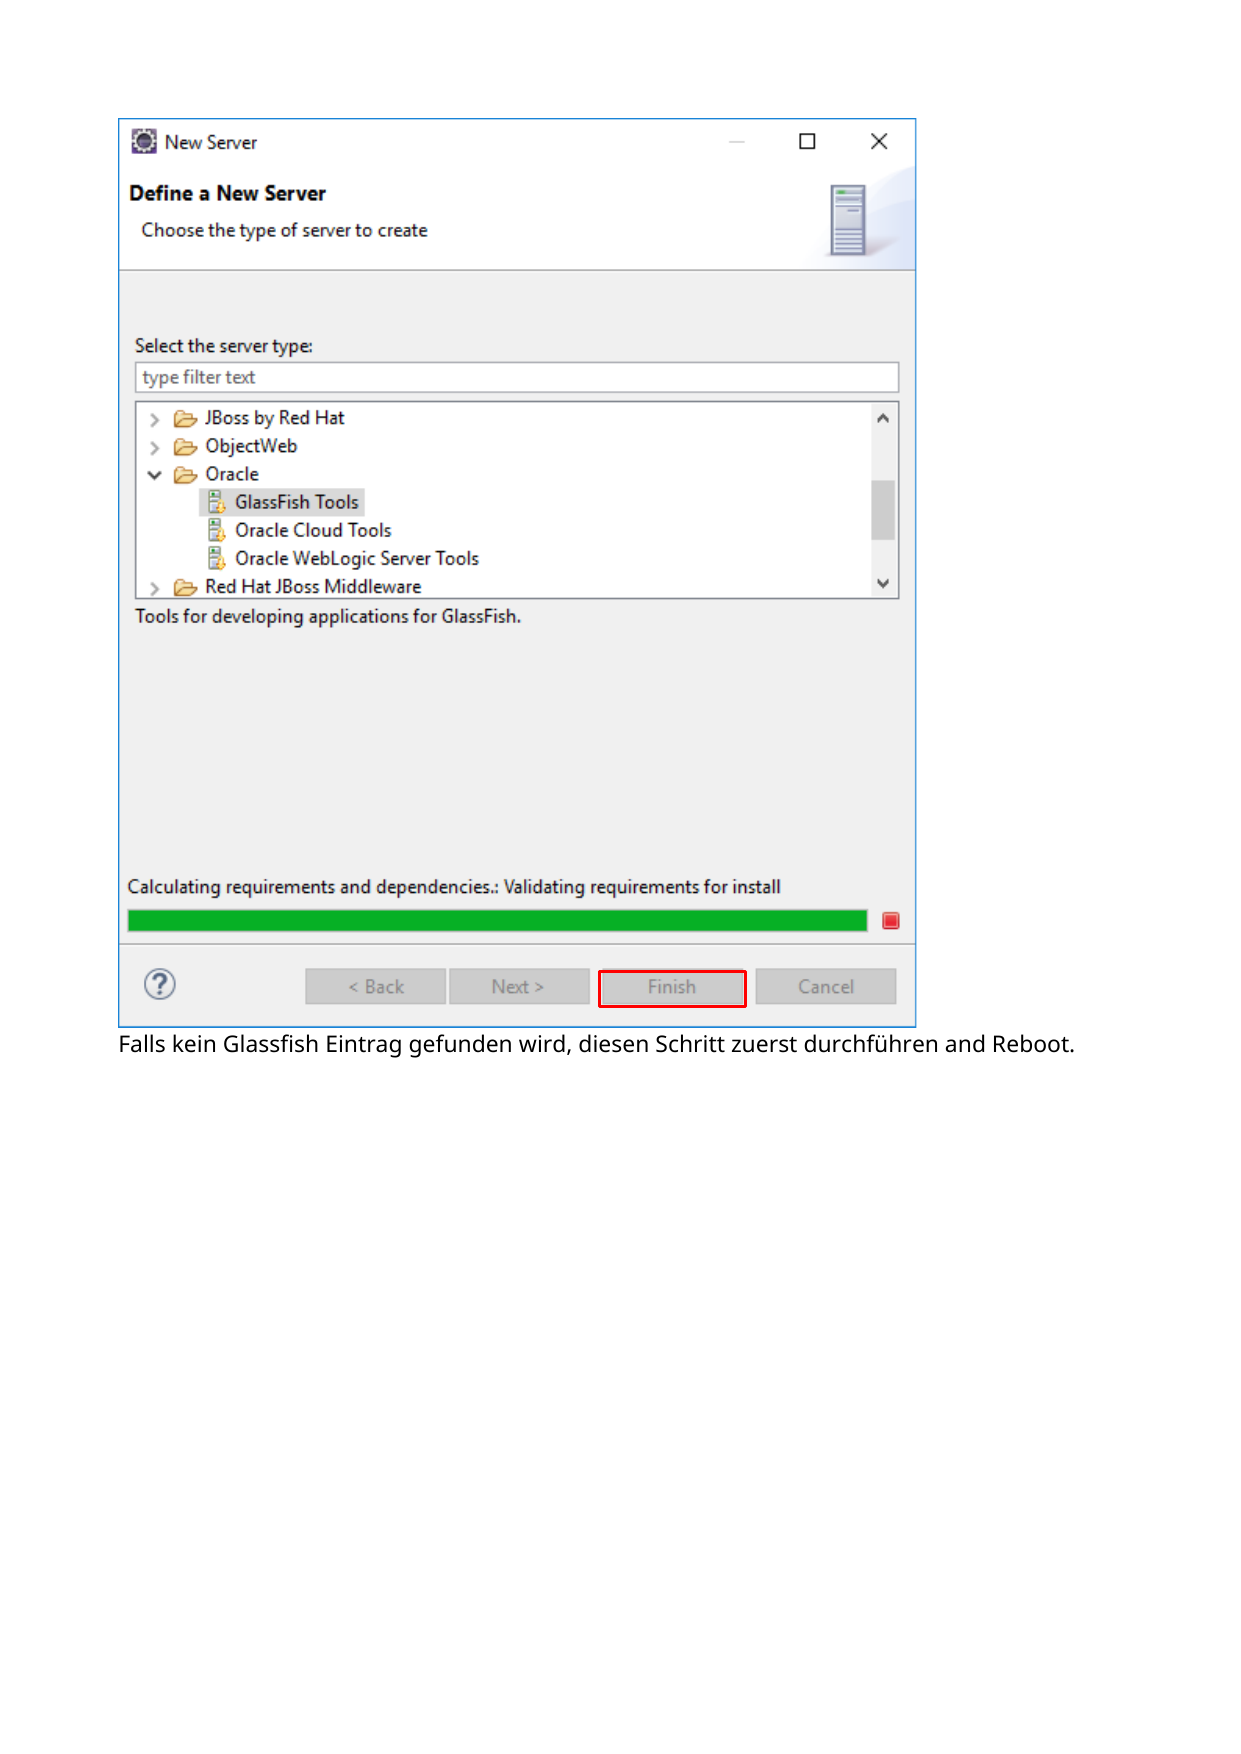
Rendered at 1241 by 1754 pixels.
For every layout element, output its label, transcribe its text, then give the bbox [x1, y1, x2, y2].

picture [118, 118, 917, 1028]
text Falls kein Glassfish Eintrag gefunden wird, diesen Schritt zuerst durchführen and Reboot. [118, 1027, 1122, 1059]
